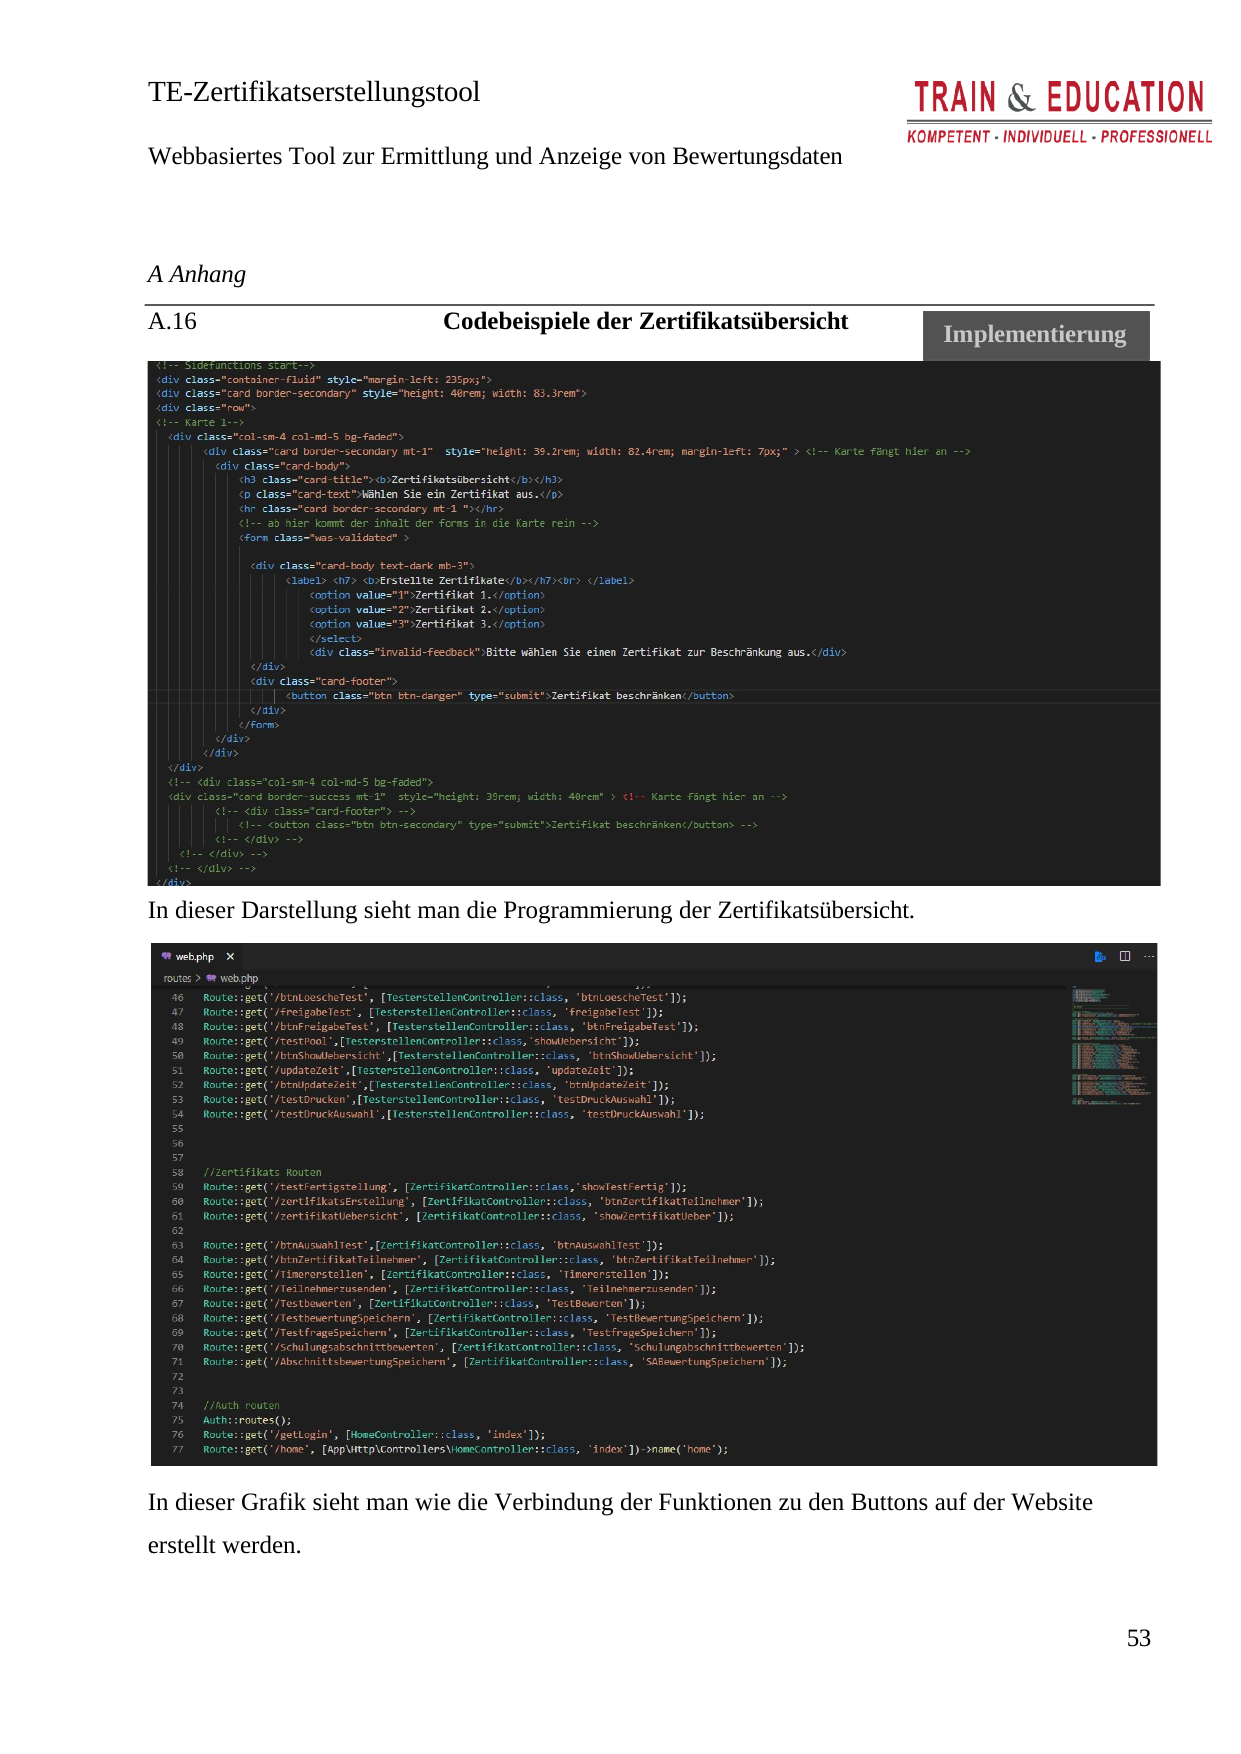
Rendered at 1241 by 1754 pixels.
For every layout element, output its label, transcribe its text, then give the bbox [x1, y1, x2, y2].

picture [147, 361, 1161, 886]
picture [906, 81, 1213, 143]
picture [151, 943, 1158, 1466]
text A Anhang [148, 259, 1178, 288]
subtitle Codebeispiele der Zertifikatsübersicht [148, 306, 1178, 335]
